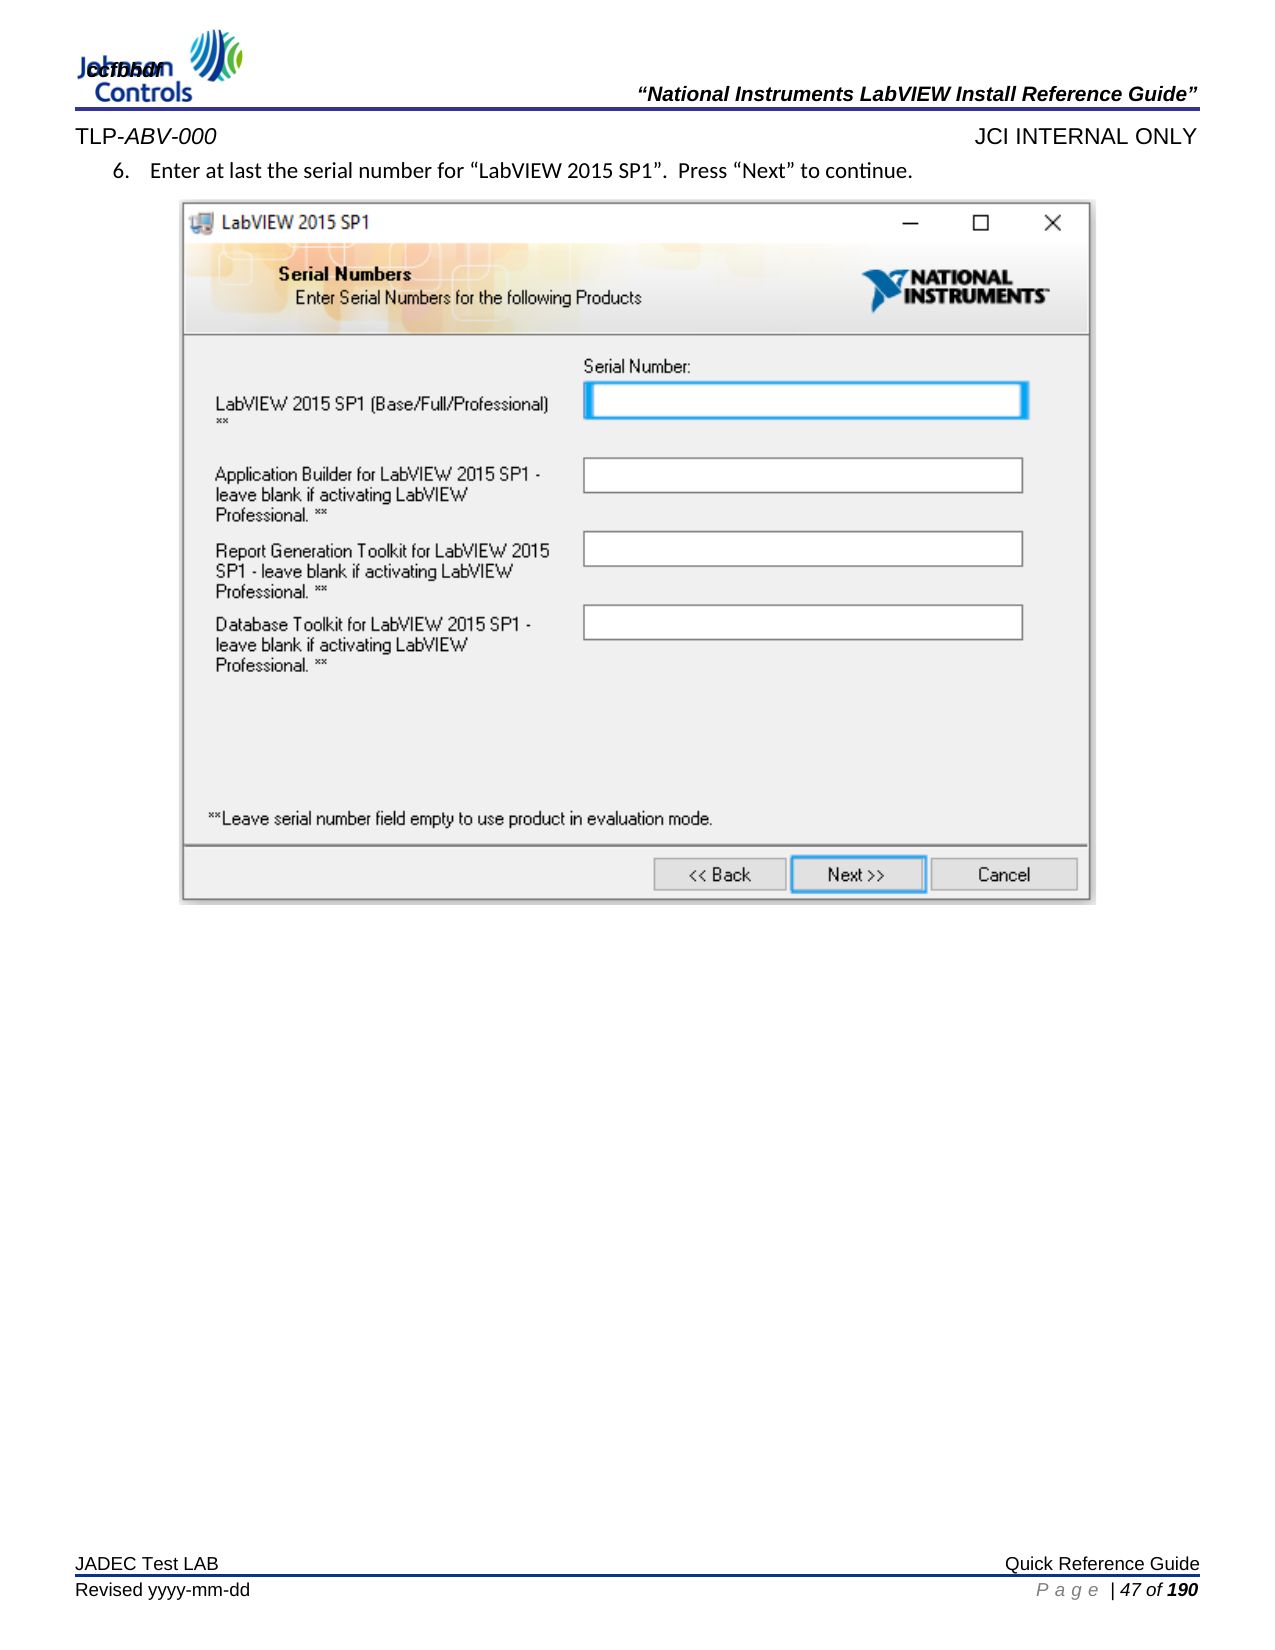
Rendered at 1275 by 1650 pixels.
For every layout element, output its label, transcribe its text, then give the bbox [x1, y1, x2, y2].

list Enter at last the serial number for “LabVIEW 2015 SP1”. Press “Next” to continue. [112, 156, 1200, 184]
picture [76, 26, 246, 105]
picture [178, 198, 1097, 905]
